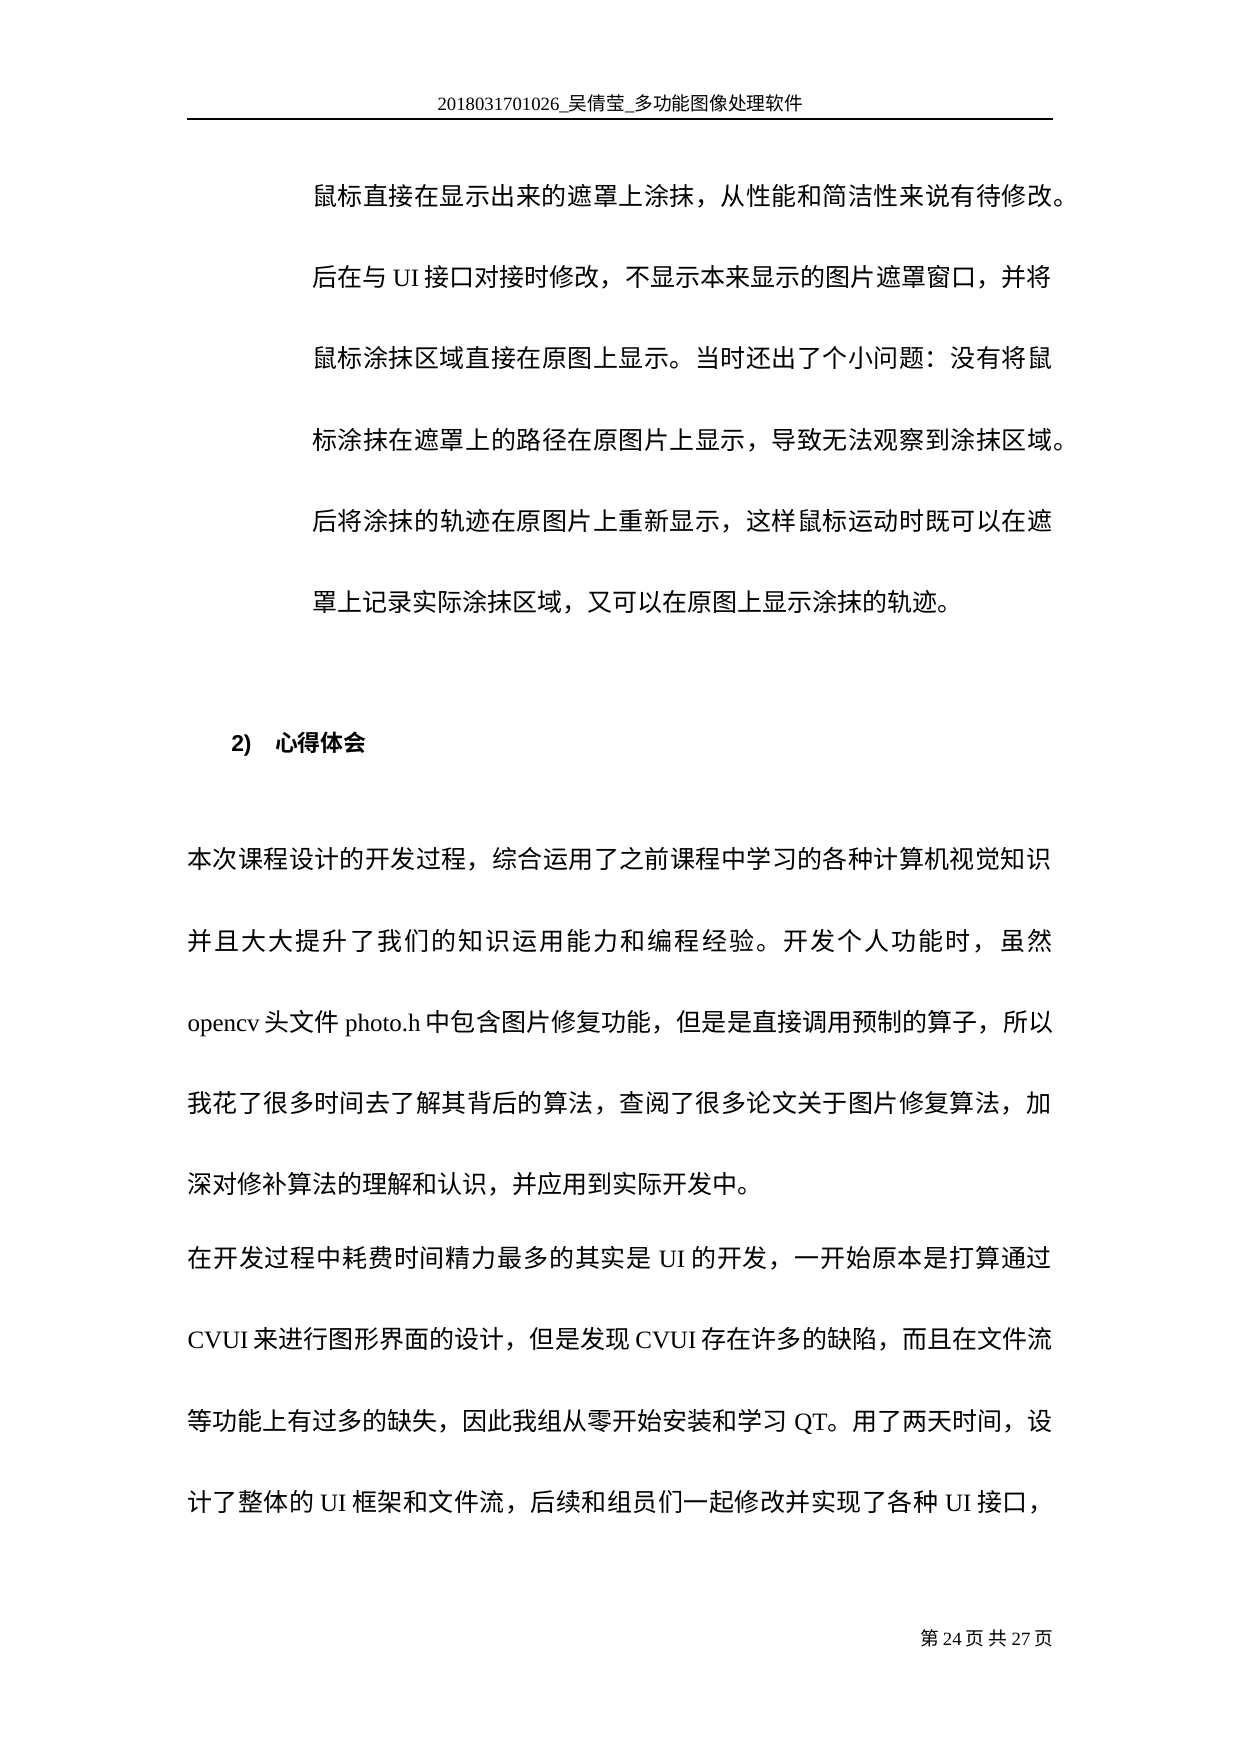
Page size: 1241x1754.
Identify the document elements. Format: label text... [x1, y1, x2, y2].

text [312, 162, 1053, 633]
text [187, 1224, 1053, 1533]
subtitle 心得体会 [231, 709, 1053, 774]
text 本次课程设计的开发过程，综合运用了之前课程中学习的各种计算机视觉知识，并且大大提升了我们的知识运用能力和编程经验。开发个人功能时，虽然opencv头文件photo.h中包含图片修复功能，但是是直接调用预制的算子，所以我花了很多时间去了解其背后的算法，查阅了很多论文关于图片修复算法，加深对修补算法的理解和认识，并应用到实际开发中。 [187, 825, 1053, 1215]
